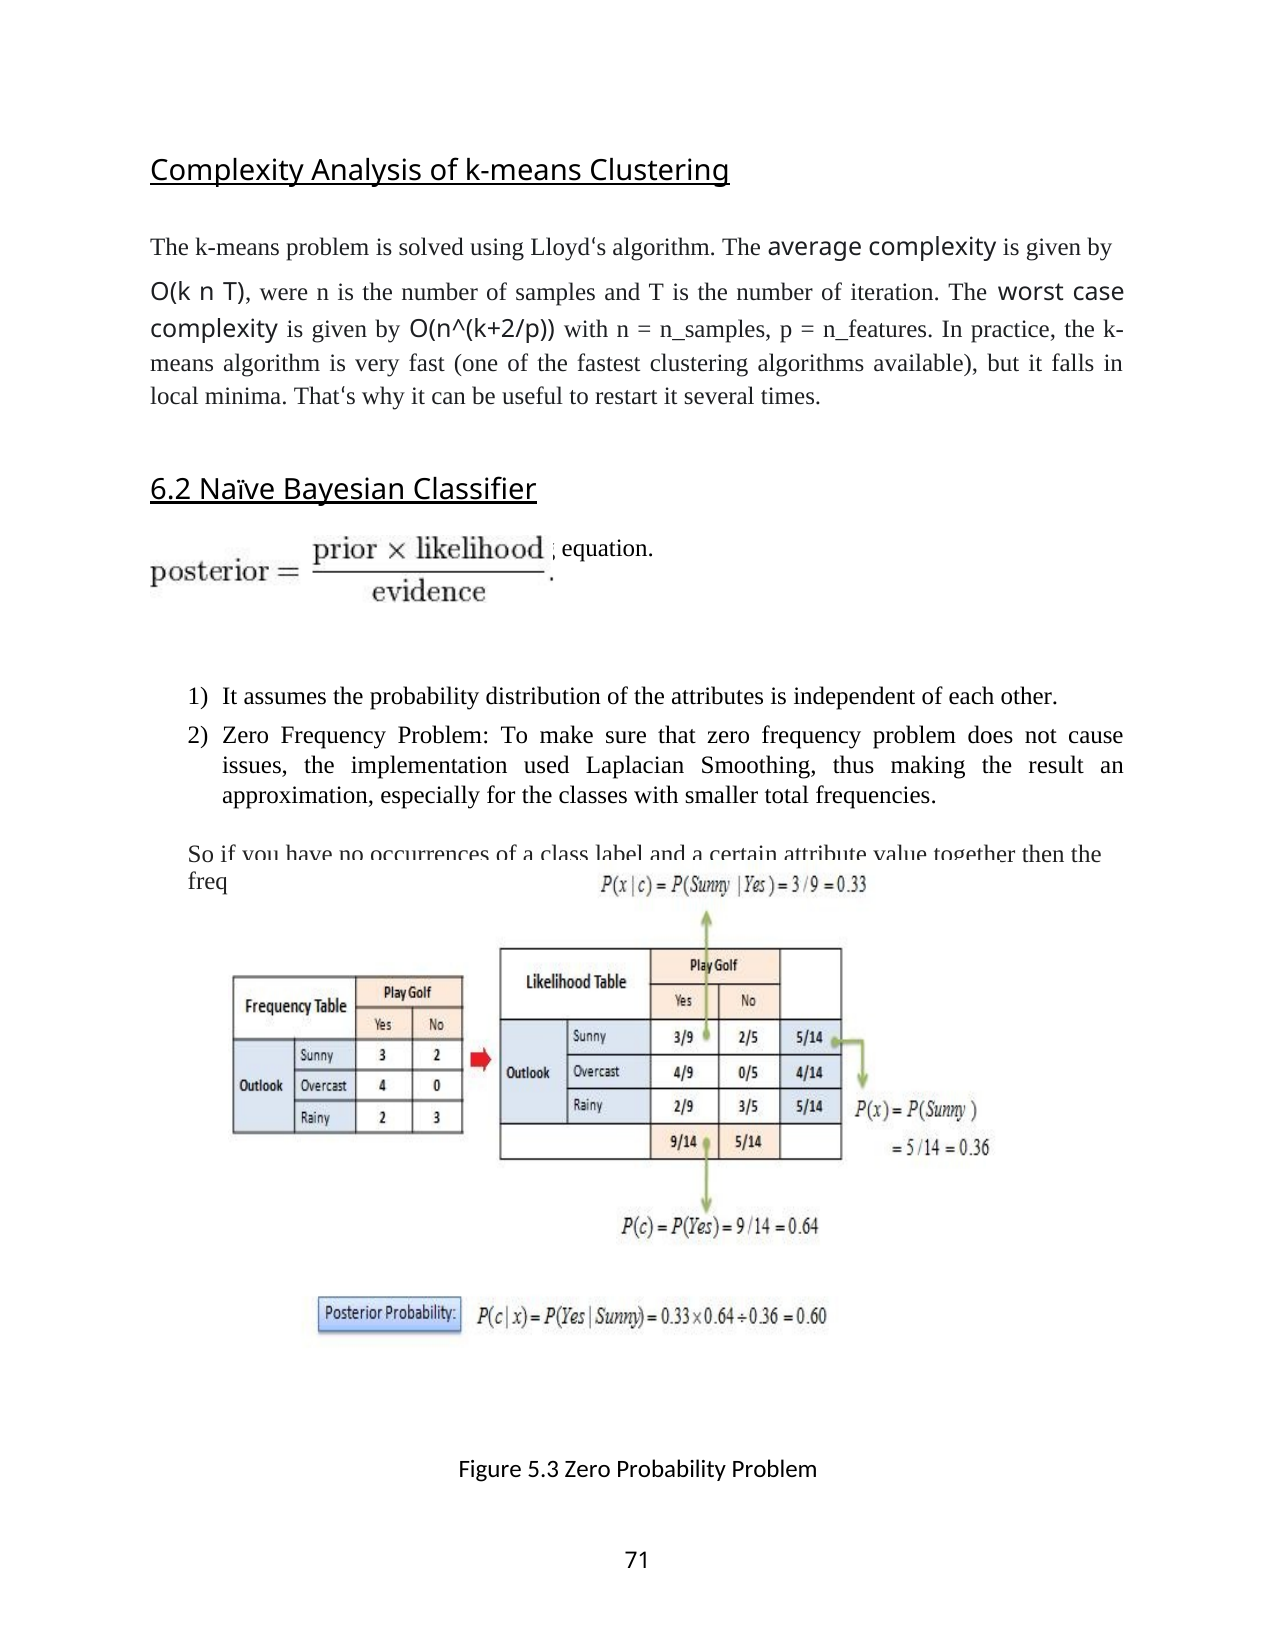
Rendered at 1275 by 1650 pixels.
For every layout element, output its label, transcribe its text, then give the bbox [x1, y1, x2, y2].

text Complexity Analysis of k-means Clustering [150, 150, 1125, 189]
text So if you have no occurrences of a class label and a certain attribute value together then the frequency-based probability estimate will be zero. [187, 840, 1125, 895]
list It assumes the probability distribution of the attributes is independent of each other. [187, 681, 1125, 710]
picture [150, 535, 554, 603]
text The k-means problem is solved using Lloyd‘s algorithm. The average complexity is given by [150, 229, 1125, 263]
list Zero Frequency Problem: To make sure that zero frequency problem does not cause issues, the implementation used Laplacian Smoothing, thus making the result an approximation, especially for the classes with smaller total frequencies. [187, 720, 1125, 809]
text This algorithm is based on the following equation. [150, 533, 1125, 562]
picture [228, 860, 1001, 1356]
text O(k n T), were n is the number of samples and T is the number of iteration. The worst case complexity is given by O(n^(k+2/p)) with n = n_samples, p = n_features. In practice, the k-means algorithm is very fast (one of the fastest clustering algorithms available), but it falls in local minima. That‘s why it can be useful to restart it several times. [150, 274, 1125, 410]
text 6.2 Naïve Bayesian Classifier [150, 468, 1125, 508]
text Figure 5.3 Zero Probability Problem [458, 1453, 1125, 1484]
